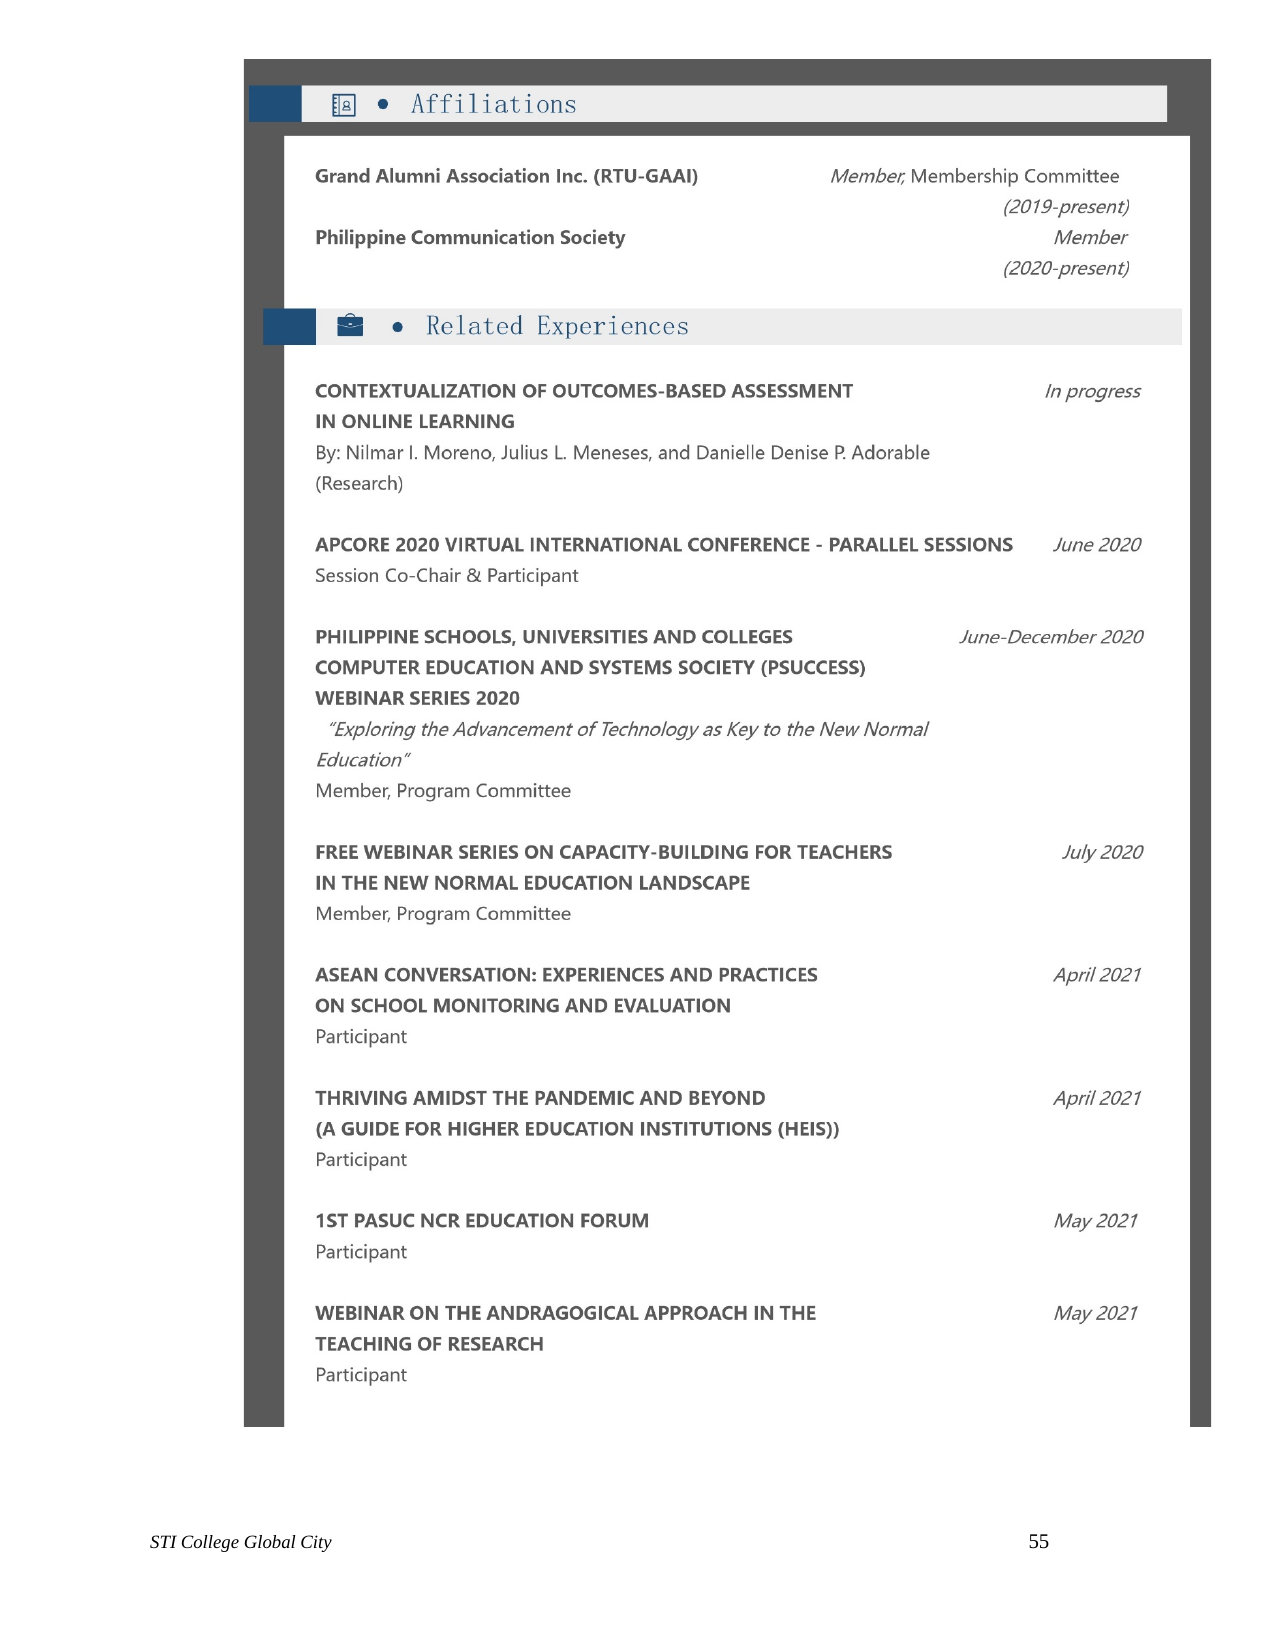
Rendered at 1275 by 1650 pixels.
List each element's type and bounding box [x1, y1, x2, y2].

picture [243, 59, 1212, 1427]
